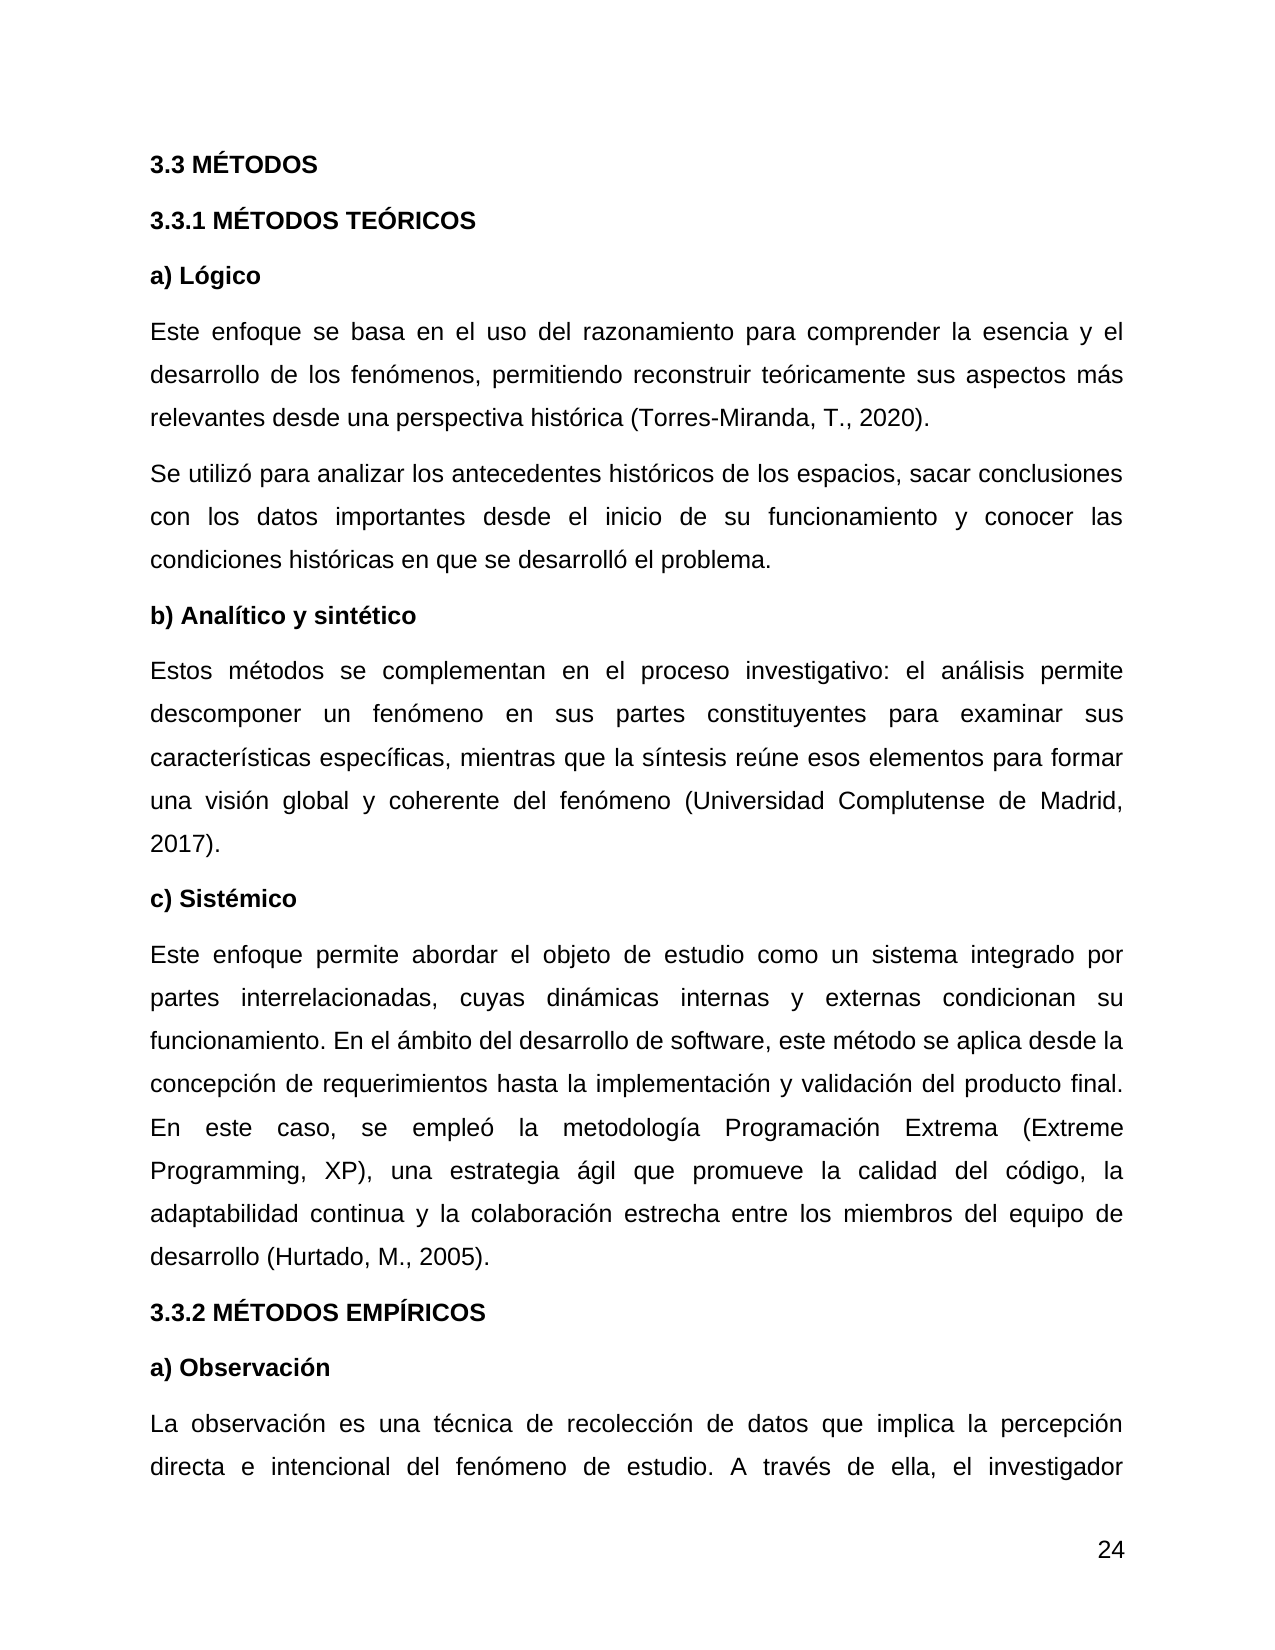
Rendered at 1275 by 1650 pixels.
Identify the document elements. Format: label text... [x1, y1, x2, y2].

subtitle 3.3.1 Métodos Teóricos [150, 206, 1125, 234]
text Se utilizó para analizar los antecedentes históricos de los espacios, sacar conclusiones con los datos importantes desde el inicio de su funcionamiento y conocer las condiciones históricas en que se desarrolló el problema. [150, 459, 1125, 574]
text Este enfoque se basa en el uso del razonamiento para comprender la esencia y el desarrollo de los fenómenos, permitiendo reconstruir teóricamente sus aspectos más relevantes desde una perspectiva histórica (Torres-Miranda, T., 2020). [150, 317, 1125, 432]
text c) Sistémico [150, 884, 1125, 913]
subtitle 3.3 MÉTODOS [150, 150, 1125, 179]
text Este enfoque permite abordar el objeto de estudio como un sistema integrado por partes interrelacionadas, cuyas dinámicas internas y externas condicionan su funcionamiento. En el ámbito del desarrollo de software, este método se aplica desde la concepción de requerimientos hasta la implementación y validación del producto final. En este caso, se empleó la metodología Programación Extrema (Extreme Programming, XP), una estrategia ágil que promueve la calidad del código, la adaptabilidad continua y la colaboración estrecha entre los miembros del equipo de desarrollo (Hurtado, M., 2005). [150, 940, 1125, 1271]
text a) Lógico [150, 261, 1125, 290]
text b) Analítico y sintético [150, 601, 1125, 629]
text a) Observación [150, 1353, 1125, 1382]
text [150, 1409, 1125, 1481]
subtitle 3.3.2 Métodos Empíricos [150, 1297, 1125, 1326]
text Estos métodos se complementan en el proceso investigativo: el análisis permite descomponer un fenómeno en sus partes constituyentes para examinar sus características específicas, mientras que la síntesis reúne esos elementos para formar una visión global y coherente del fenómeno (Universidad Complutense de Madrid, 2017). [150, 656, 1125, 857]
